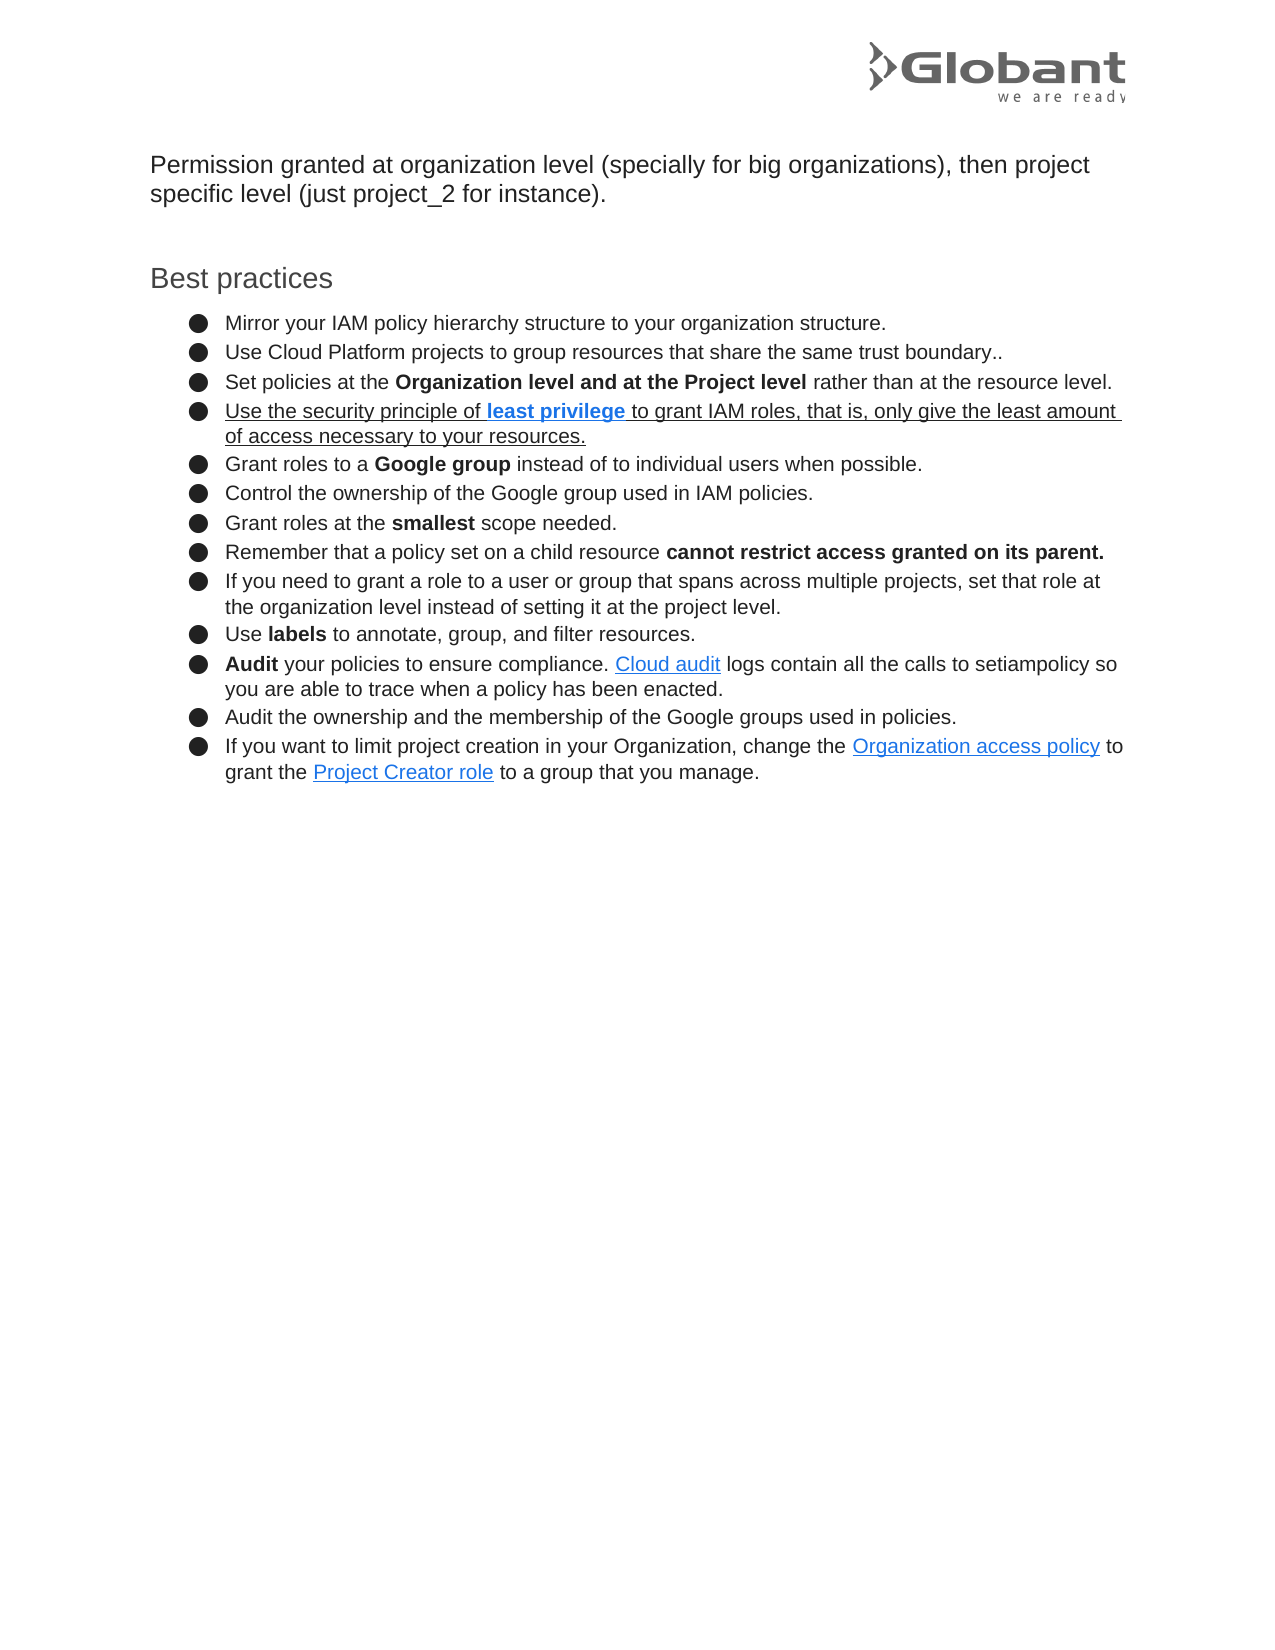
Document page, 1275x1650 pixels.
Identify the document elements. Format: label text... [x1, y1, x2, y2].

list Audit the ownership and the membership of the Google groups used in policies. [187, 701, 1125, 730]
list Use the security principle of least privilege to grant IAM roles, that is, only give the least amount of access necessary to your resources. [187, 395, 1125, 448]
list If you need to grant a role to a user or group that spans across multiple projects, set that role at the organization level instead of setting it at the project level. [187, 565, 1125, 619]
subtitle Best practices [150, 261, 1125, 295]
list Control the ownership of the Google group used in IAM policies. [187, 478, 1125, 507]
list Set policies at the Organization level and at the Project level rather than at the resource level. [187, 366, 1125, 395]
picture [869, 41, 1125, 103]
list Use labels to annotate, group, and filter resources. [187, 619, 1125, 648]
list Audit your policies to ensure compliance. Cloud audit logs contain all the calls to setiampolicy so you are able to trace when a policy has been enacted. [187, 648, 1125, 701]
text Permission granted at organization level (specially for big organizations), then project specific level (just project_2 for instance). [150, 150, 1125, 207]
list Mirror your IAM policy hierarchy structure to your organization structure. [187, 307, 1125, 337]
list Use Cloud Platform projects to group resources that share the same trust boundary.. [187, 337, 1125, 366]
list Grant roles to a Google group instead of to individual users when possible. [187, 448, 1125, 478]
list Remember that a policy set on a child resource cannot restrict access granted on its parent. [187, 536, 1125, 565]
list Grant roles at the smallest scope needed. [187, 507, 1125, 536]
list If you want to limit project creation in your Organization, change the Organization access policy to grant the Project Creator role to a group that you manage. [187, 730, 1125, 784]
